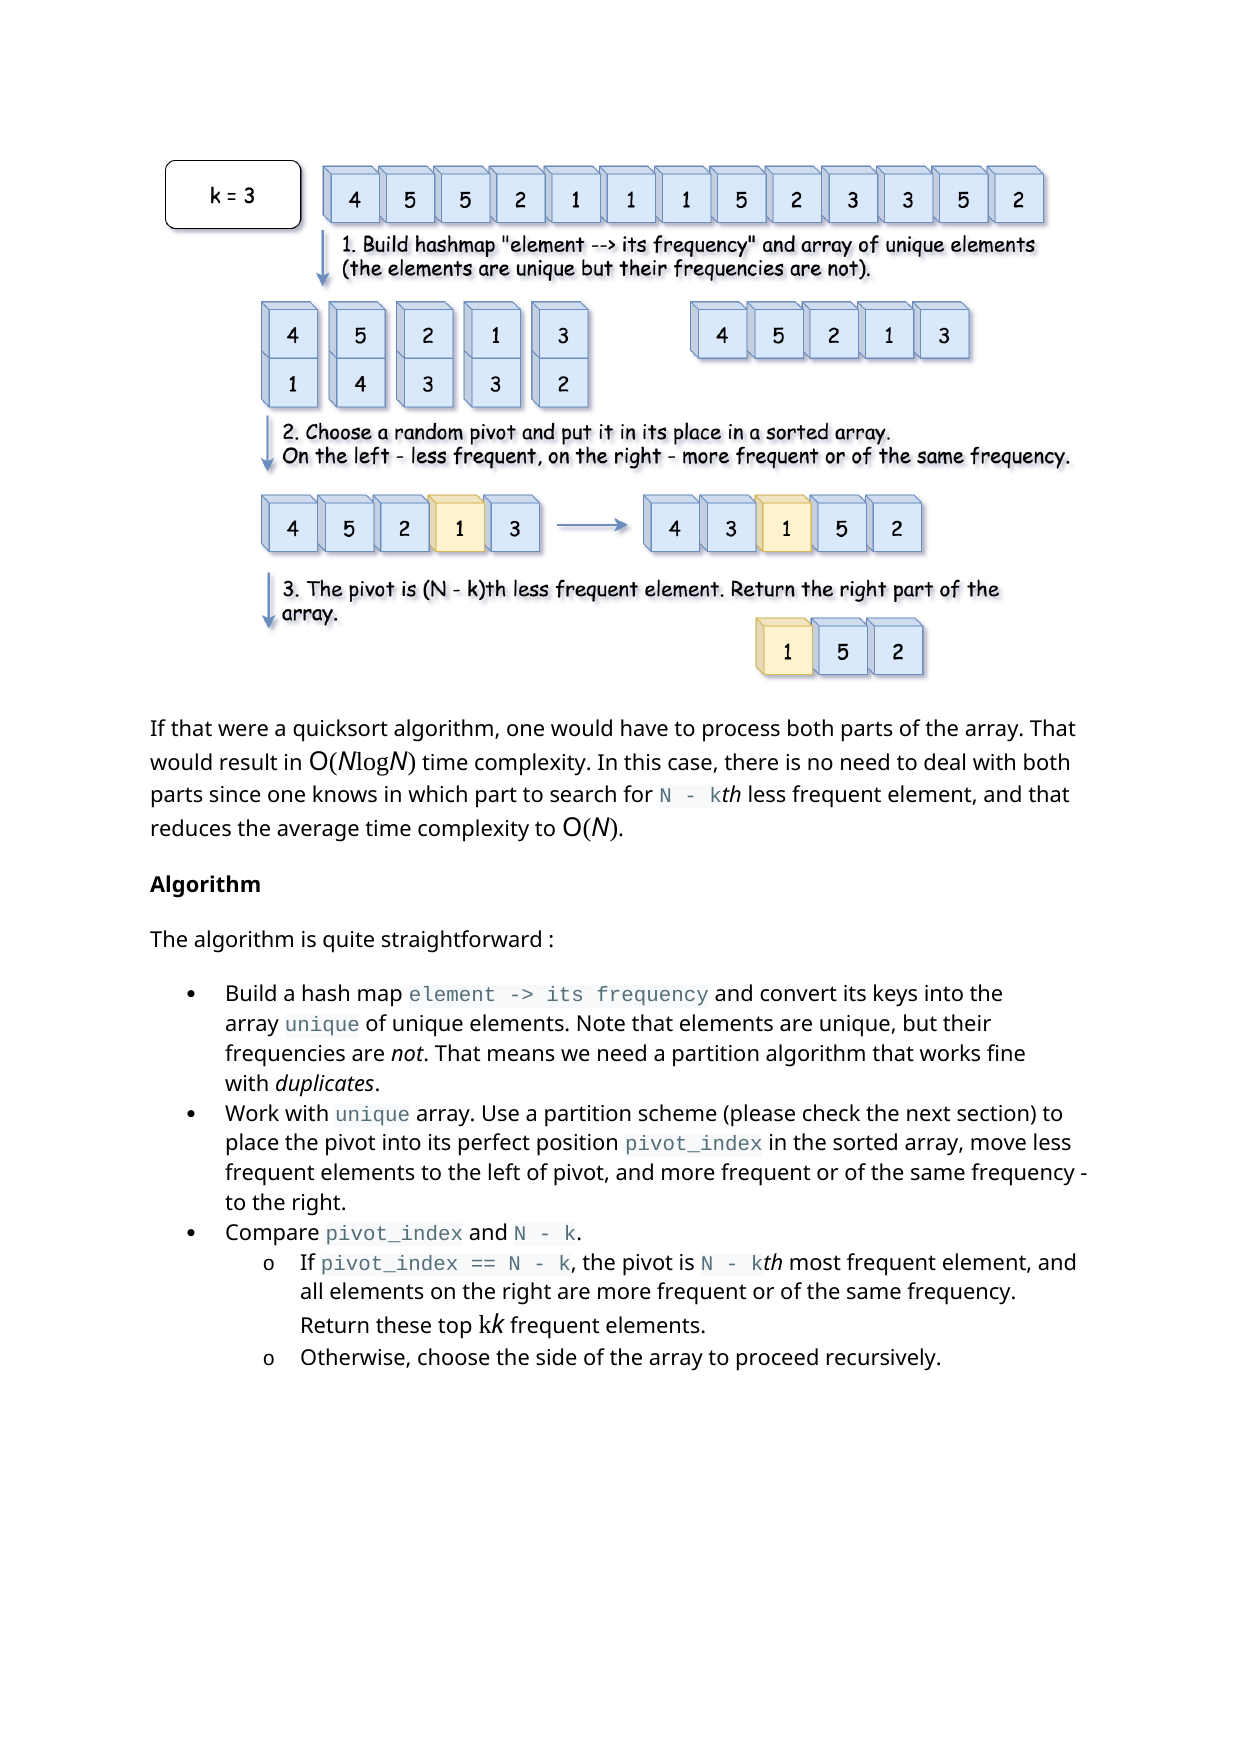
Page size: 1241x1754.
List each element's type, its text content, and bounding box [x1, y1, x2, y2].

picture [150, 150, 1091, 689]
list If pivot_index == N - k, the pivot is N - kth most frequent element, and all elements on the right are more frequent or of the same frequency. Return these top kk frequent elements. [262, 1247, 1090, 1342]
list Work with unique array. Use a partition scheme (please check the next section) to place the pivot into its perfect position pivot_index in the sorted array, move less frequent elements to the left of pivot, and more frequent or of the same frequency - to the right. [187, 1098, 1090, 1217]
list Otherwise, choose the side of the array to proceed recursively. [262, 1342, 1090, 1371]
text The algorithm is quite straightforward : [150, 924, 1090, 953]
text If that were a quicksort algorithm, one would have to process both parts of the array. That would result in O(NlogN) time complexity. In this case, there is no need to deal with both parts since one knows in which part to search for N - kth less frequent element, and that reduces the average time complexity to O(N). [150, 713, 1090, 844]
list Compare pivot_index and N - k. [187, 1217, 1090, 1247]
text Algorithm [150, 869, 1090, 899]
list Build a hash map element -> its frequency and convert its keys into the array unique of unique elements. Note that elements are unique, but their frequencies are not. That means we need a partition algorithm that works fine with duplicates. [187, 978, 1090, 1098]
